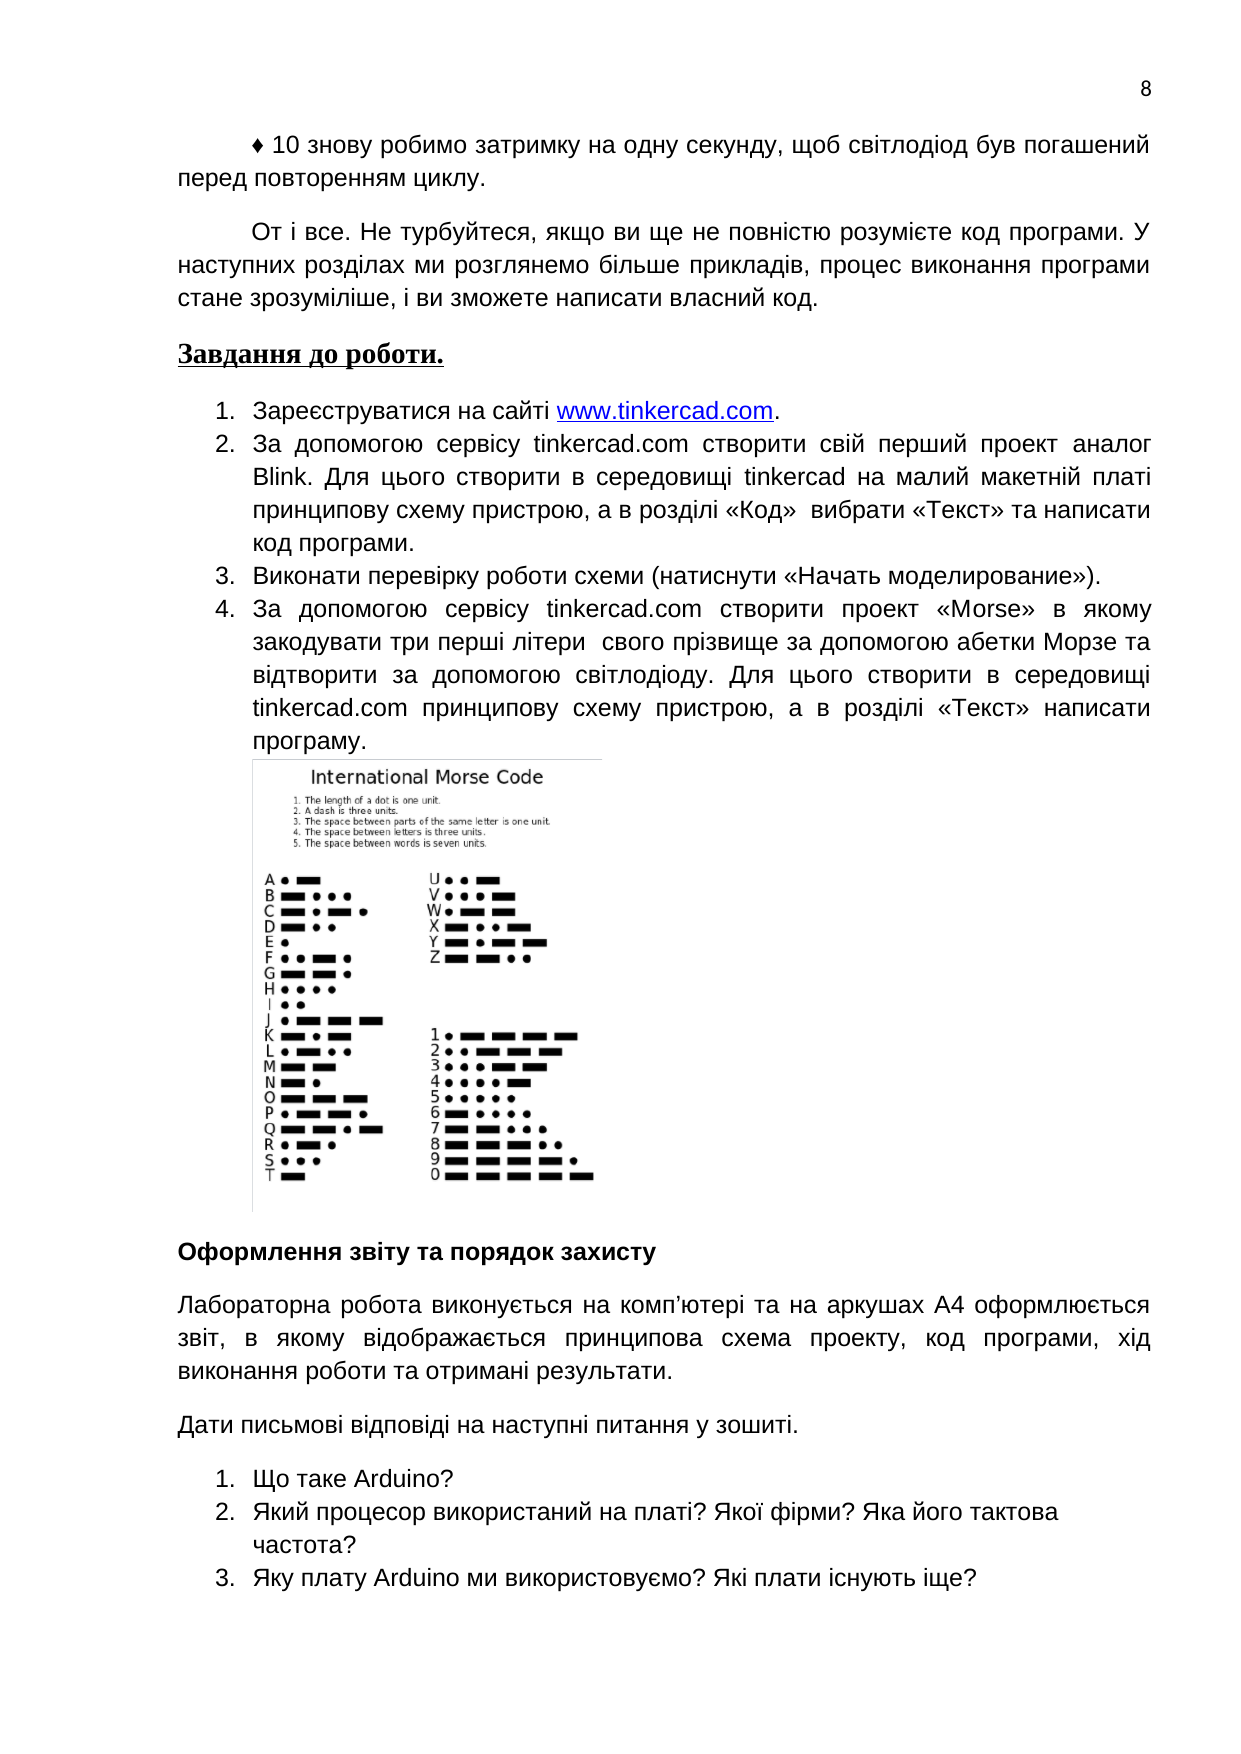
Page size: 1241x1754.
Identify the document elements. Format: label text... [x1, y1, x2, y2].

text Завдання до роботи. [177, 337, 1152, 370]
picture [252, 759, 603, 1212]
list За допомогою сервісу tinkercad.com створити свій перший проект аналог Blink. Для цього створити в середовищі tinkercad на малий макетній платі принципову схему пристрою, а в розділі «Код» вибрати «Текст» та написати код програми. [215, 429, 1152, 557]
text Оформлення звіту та порядок захисту [177, 1236, 1152, 1265]
list За допомогою сервісу tinkercad.com створити проект «Мorse» в якому закодувати три перші літери свого прізвище за допомогою абетки Морзе та відтворити за допомогою світлодіоду. Для цього створити в середовищі tinkercad.com принципову схему пристрою, а в розділі «Текст» написати програму. [215, 594, 1152, 755]
text ♦ 10 знову робимо затримку на одну секунду, щоб світлодіод був погашений перед повторенням циклу. [177, 130, 1152, 192]
text От і все. Не турбуйтеся, якщо ви ще не повністю розумієте код програми. У наступних розділах ми розглянемо більше прикладів, процес виконання програми стане зрозуміліше, і ви зможете написати власний код. [177, 217, 1152, 311]
list Що таке Arduino? [215, 1464, 1152, 1493]
list Виконати перевірку роботи схеми (натиснути «Начать моделирование»). [215, 561, 1152, 590]
text Лабораторна робота виконується на комп’ютері та на аркушах А4 оформлюється звіт, в якому відображається принципова схема проекту, код програми, хід виконання роботи та отримані результати. [177, 1290, 1152, 1385]
list Який процесор використаний на платі? Якої фірми? Яка його тактова частота? [215, 1497, 1152, 1559]
list Зареєструватися на сайті www.tinkercad.com. [215, 396, 1152, 425]
text Дати письмові відповіді на наступні питання у зошиті. [177, 1410, 1152, 1439]
list Яку плату Arduino ми використовуємо? Які плати існують іще? [215, 1563, 1152, 1592]
